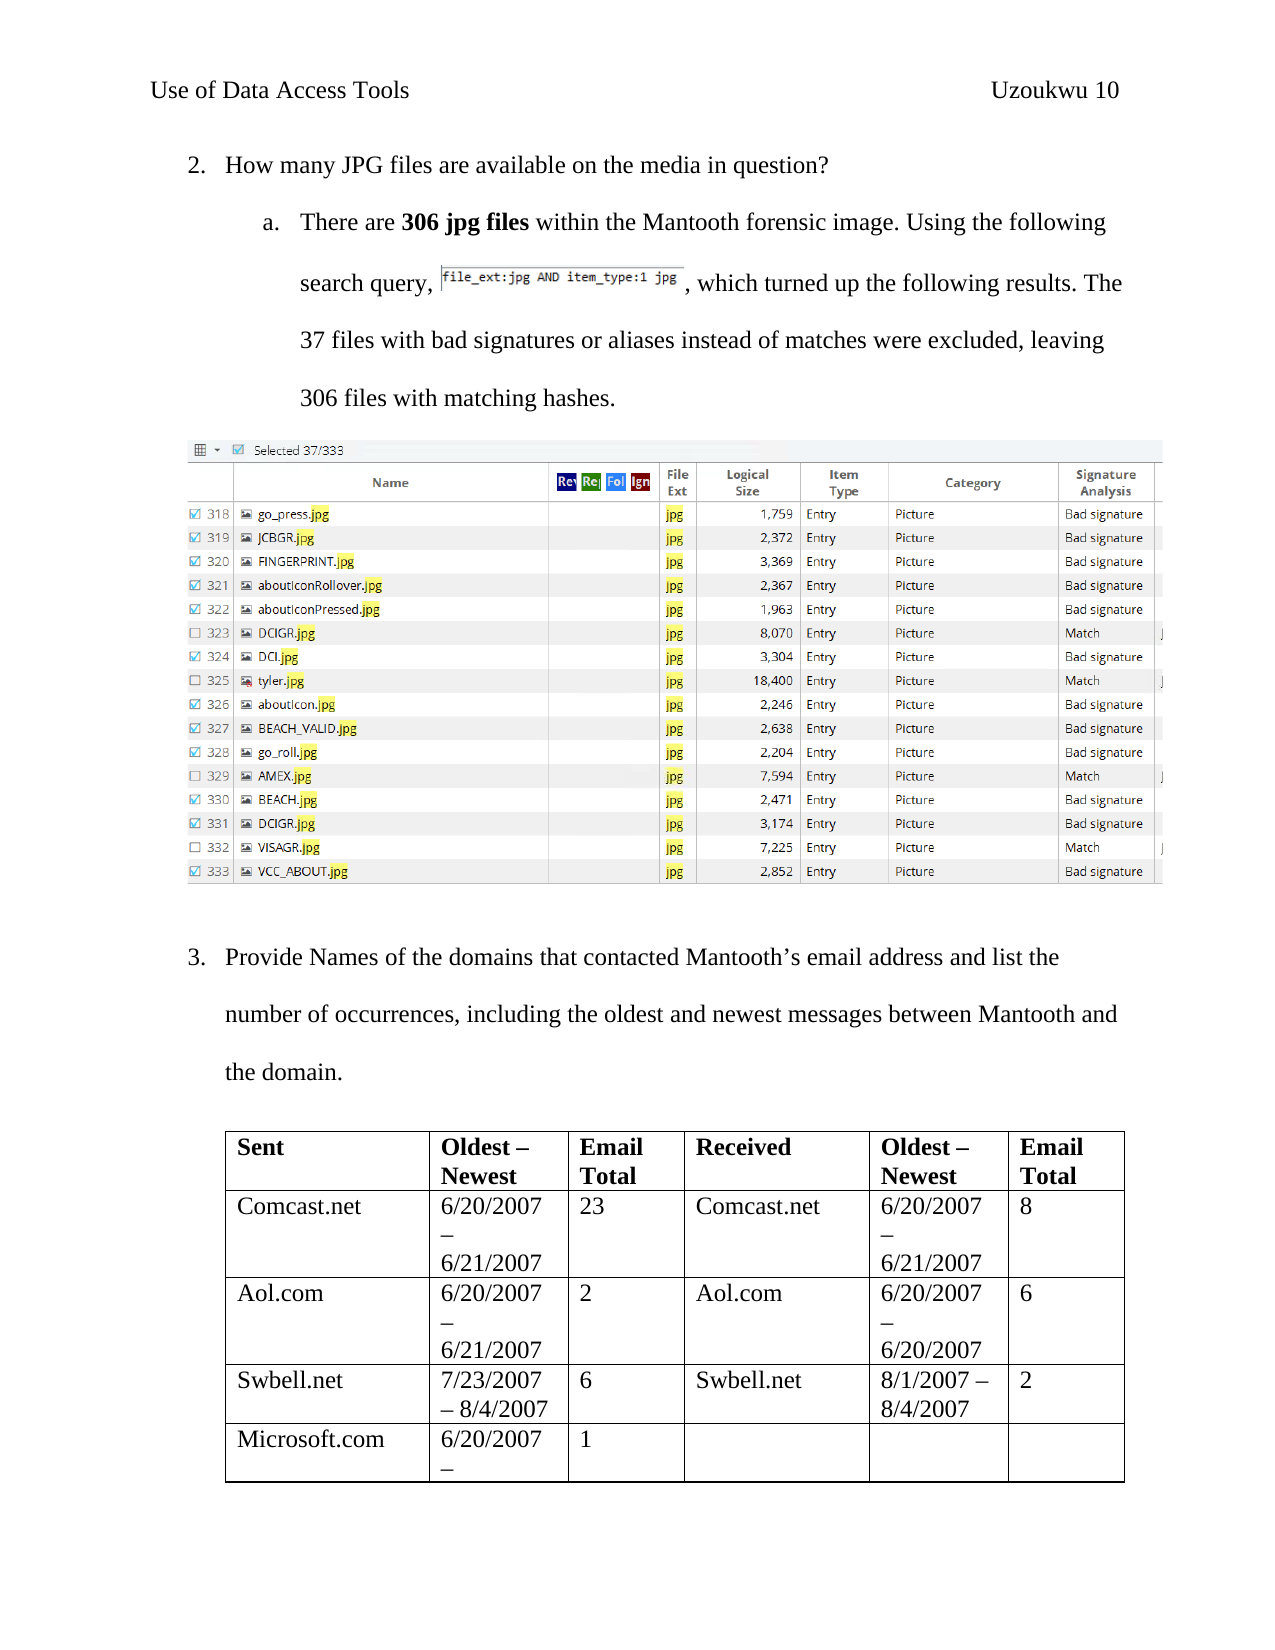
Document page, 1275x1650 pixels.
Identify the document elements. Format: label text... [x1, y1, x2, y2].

table_header Oldest – Newest [430, 1132, 568, 1190]
table_header Sent [226, 1132, 429, 1190]
table_cell 8/1/2007 – 8/4/2007 [870, 1365, 1008, 1423]
table_cell Comcast.net [226, 1191, 429, 1277]
table_cell Microsoft.com [226, 1424, 429, 1481]
list There are 306 jpg files within the Mantooth forensic image. Using the following search query, , which turned up the following results. The 37 files with bad signatures or aliases instead of matches were excluded, leaving 306 files with matching hashes. [262, 207, 1125, 411]
table_header Received [685, 1132, 869, 1190]
table_cell 6/20/2007 – 6/20/2007 [870, 1278, 1008, 1364]
table_cell 6/20/2007 – 6/21/2007 [430, 1278, 568, 1364]
table_cell Swbell.net [685, 1365, 869, 1423]
table_cell Comcast.net [685, 1191, 869, 1277]
table_cell Swbell.net [226, 1365, 429, 1423]
list How many JPG files are available on the media in question? [187, 150, 1125, 179]
table_cell 7/23/2007 – 8/4/2007 [430, 1365, 568, 1423]
picture [439, 265, 685, 291]
table_cell [1009, 1424, 1124, 1481]
table_cell 1 [569, 1424, 684, 1481]
table_cell 6/20/2007 – 6/21/2007 [430, 1191, 568, 1277]
table_header Oldest – Newest [870, 1132, 1008, 1190]
table_cell [685, 1424, 869, 1481]
table_cell 6 [569, 1365, 684, 1423]
picture [187, 440, 1163, 914]
table_header Email Total [569, 1132, 684, 1190]
table_header Email Total [1009, 1132, 1124, 1190]
table_cell Aol.com [685, 1278, 869, 1364]
table_cell 2 [1009, 1365, 1124, 1423]
table_cell 6 [1009, 1278, 1124, 1364]
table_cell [430, 1424, 568, 1481]
table_cell 23 [569, 1191, 684, 1277]
table_cell 2 [569, 1278, 684, 1364]
table_cell Aol.com [226, 1278, 429, 1364]
list Provide Names of the domains that contacted Mantooth’s email address and list the number of occurrences, including the oldest and newest messages between Mantooth and the domain. [187, 942, 1125, 1086]
table_cell [870, 1424, 1008, 1481]
table_cell 6/20/2007 – 6/21/2007 [870, 1191, 1008, 1277]
table_cell 8 [1009, 1191, 1124, 1277]
